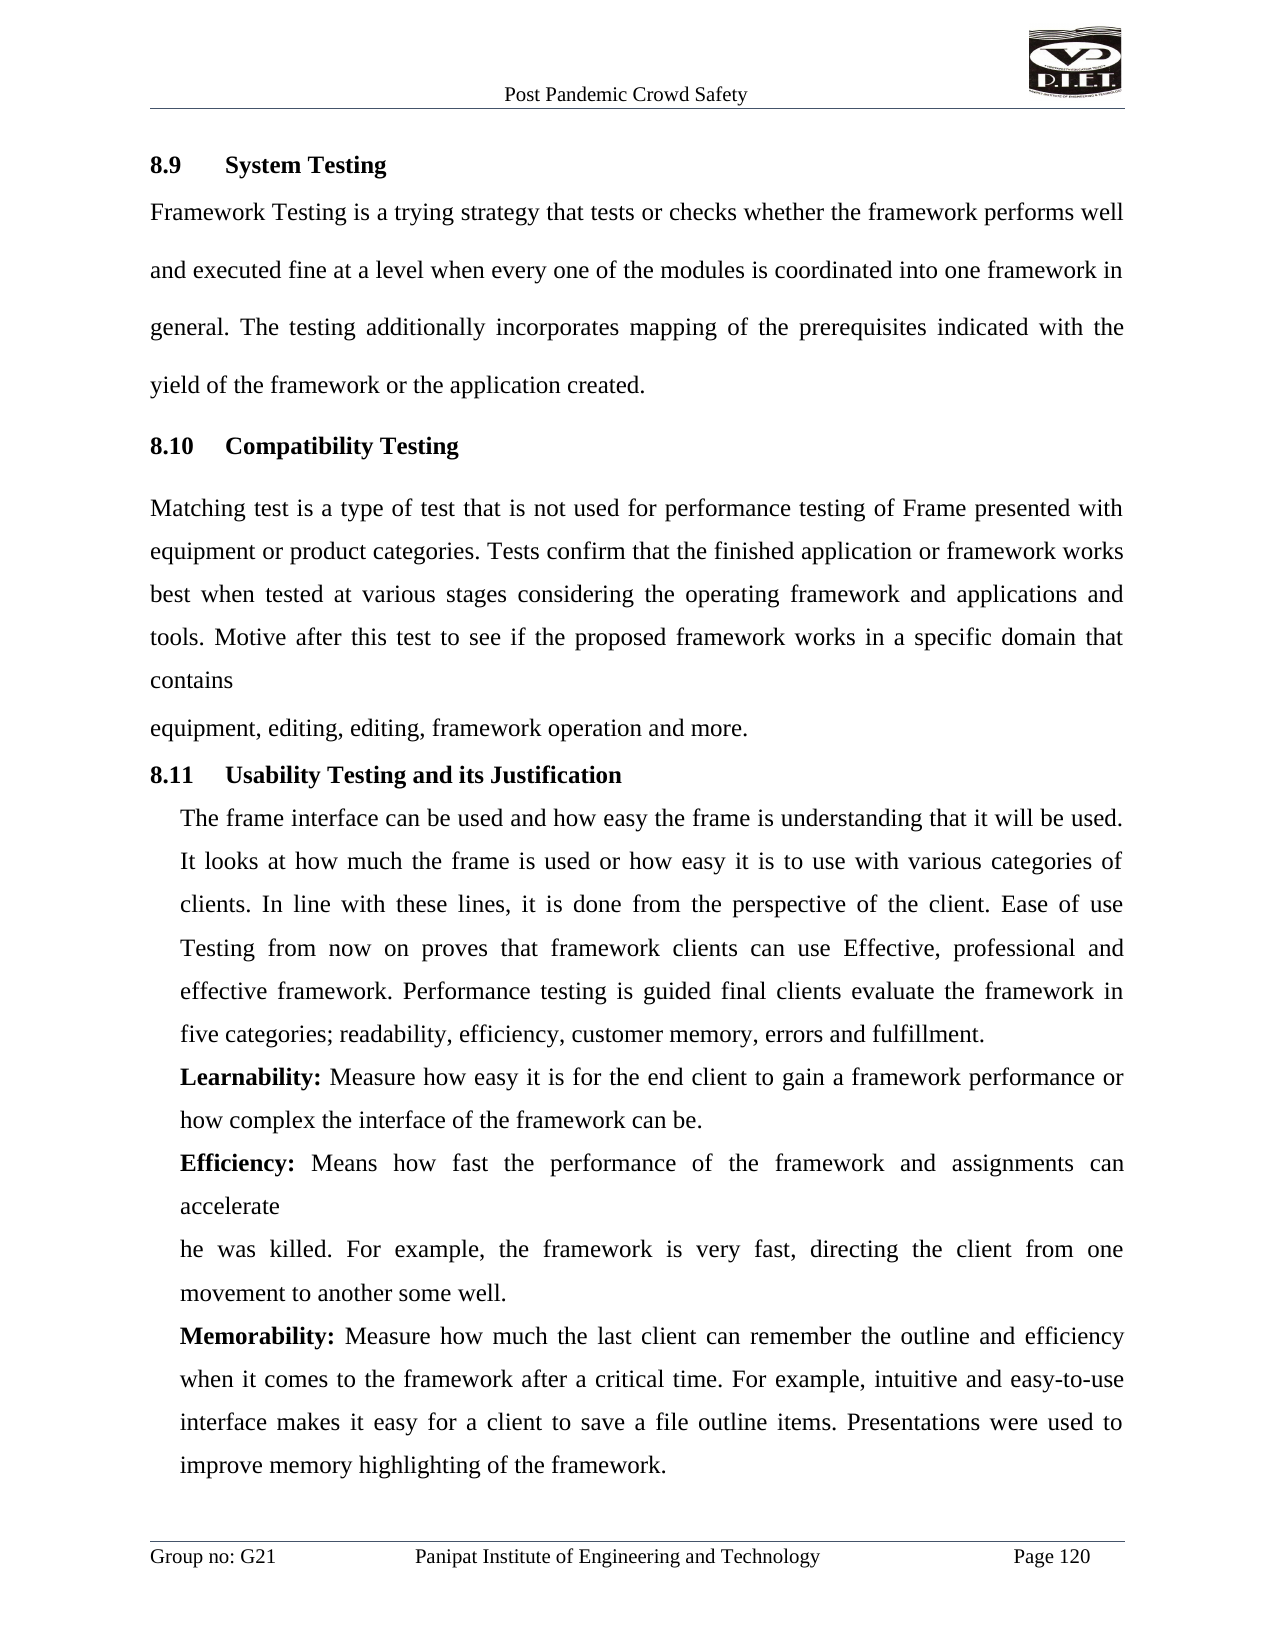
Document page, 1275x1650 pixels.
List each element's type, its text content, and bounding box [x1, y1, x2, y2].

text Learnability: Measure how easy it is for the end client to gain a framework performance or how complex the interface of the framework can be. [180, 1062, 1125, 1134]
picture [1029, 23, 1122, 101]
text 8.9 System Testing [150, 150, 1125, 179]
text 8.10 Compatibility Testing [150, 431, 1125, 460]
text Matching test is a type of test that is not used for performance testing of Frame presented with equipment or product categories. Tests confirm that the finished application or framework works best when tested at various stages considering the operating framework and applications and tools. Motive after this test to see if the proposed framework works in a specific domain that contains [150, 493, 1125, 694]
text The frame interface can be used and how easy the frame is understanding that it will be used. It looks at how much the frame is used or how easy it is to use with various categories of clients. In line with these lines, it is done from the perspective of the client. Ease of use Testing from now on proves that framework clients can use Effective, professional and effective framework. Performance testing is guided final clients evaluate the framework in five categories; readability, efficiency, customer memory, errors and fulfillment. [180, 803, 1125, 1048]
text Memorability: Measure how much the last client can remember the outline and efficiency when it comes to the framework after a critical time. For example, intuitive and easy-to-use interface makes it easy for a client to save a file outline items. Presentations were used to improve memory highlighting of the framework. [179, 1321, 1125, 1479]
text Efficiency: Means how fast the performance of the framework and assignments can accelerate [180, 1148, 1125, 1220]
text equipment, editing, editing, framework operation and more. [150, 713, 1125, 742]
text Framework Testing is a trying strategy that tests or checks whether the framework performs well and executed fine at a level when every one of the modules is coordinated into one framework in general. The testing additionally incorporates mapping of the prerequisites indicated with the yield of the framework or the application created. [150, 197, 1125, 398]
text 8.11 Usability Testing and its Justification [150, 760, 1125, 789]
text he was killed. For example, the framework is very fast, directing the client from one movement to another some well. [180, 1234, 1125, 1306]
